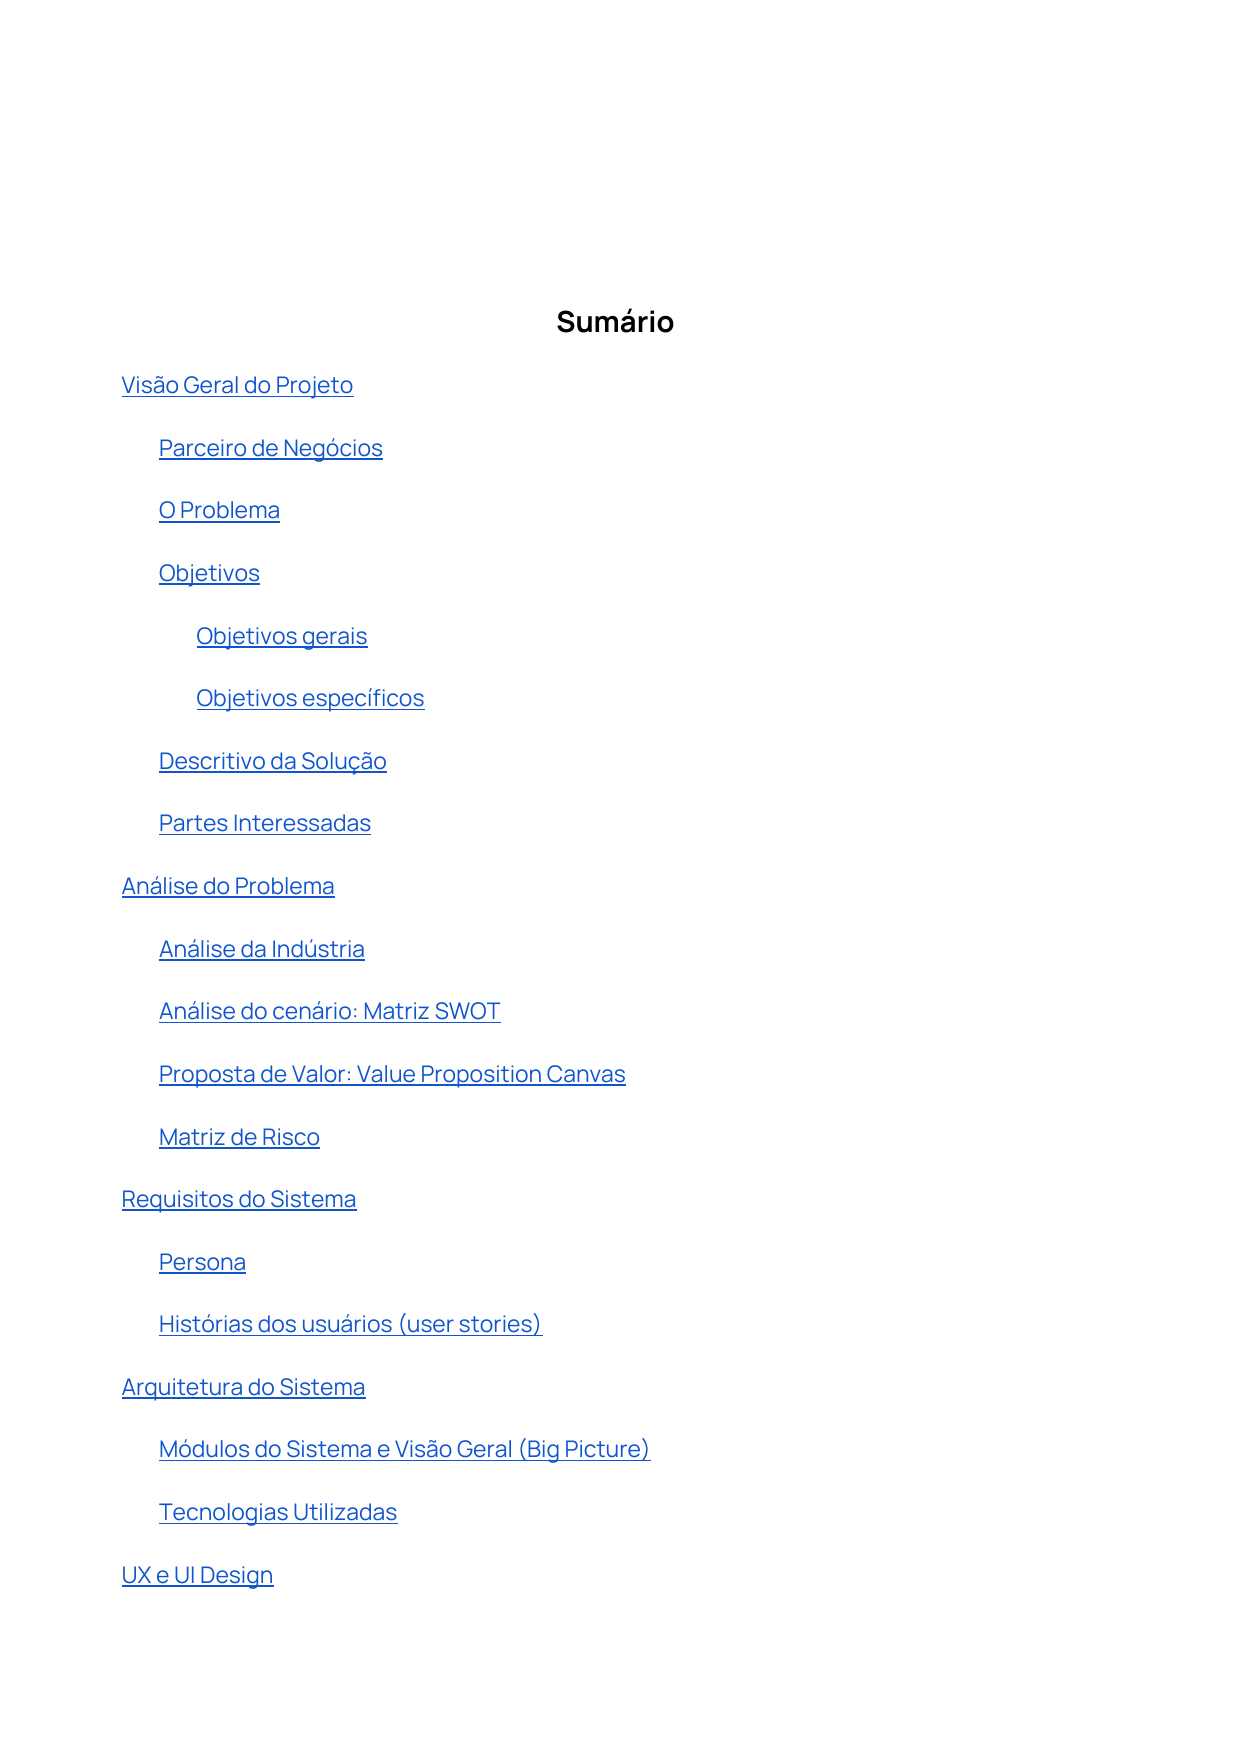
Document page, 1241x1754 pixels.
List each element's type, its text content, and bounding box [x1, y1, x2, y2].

text Sumário [65, 301, 1165, 341]
